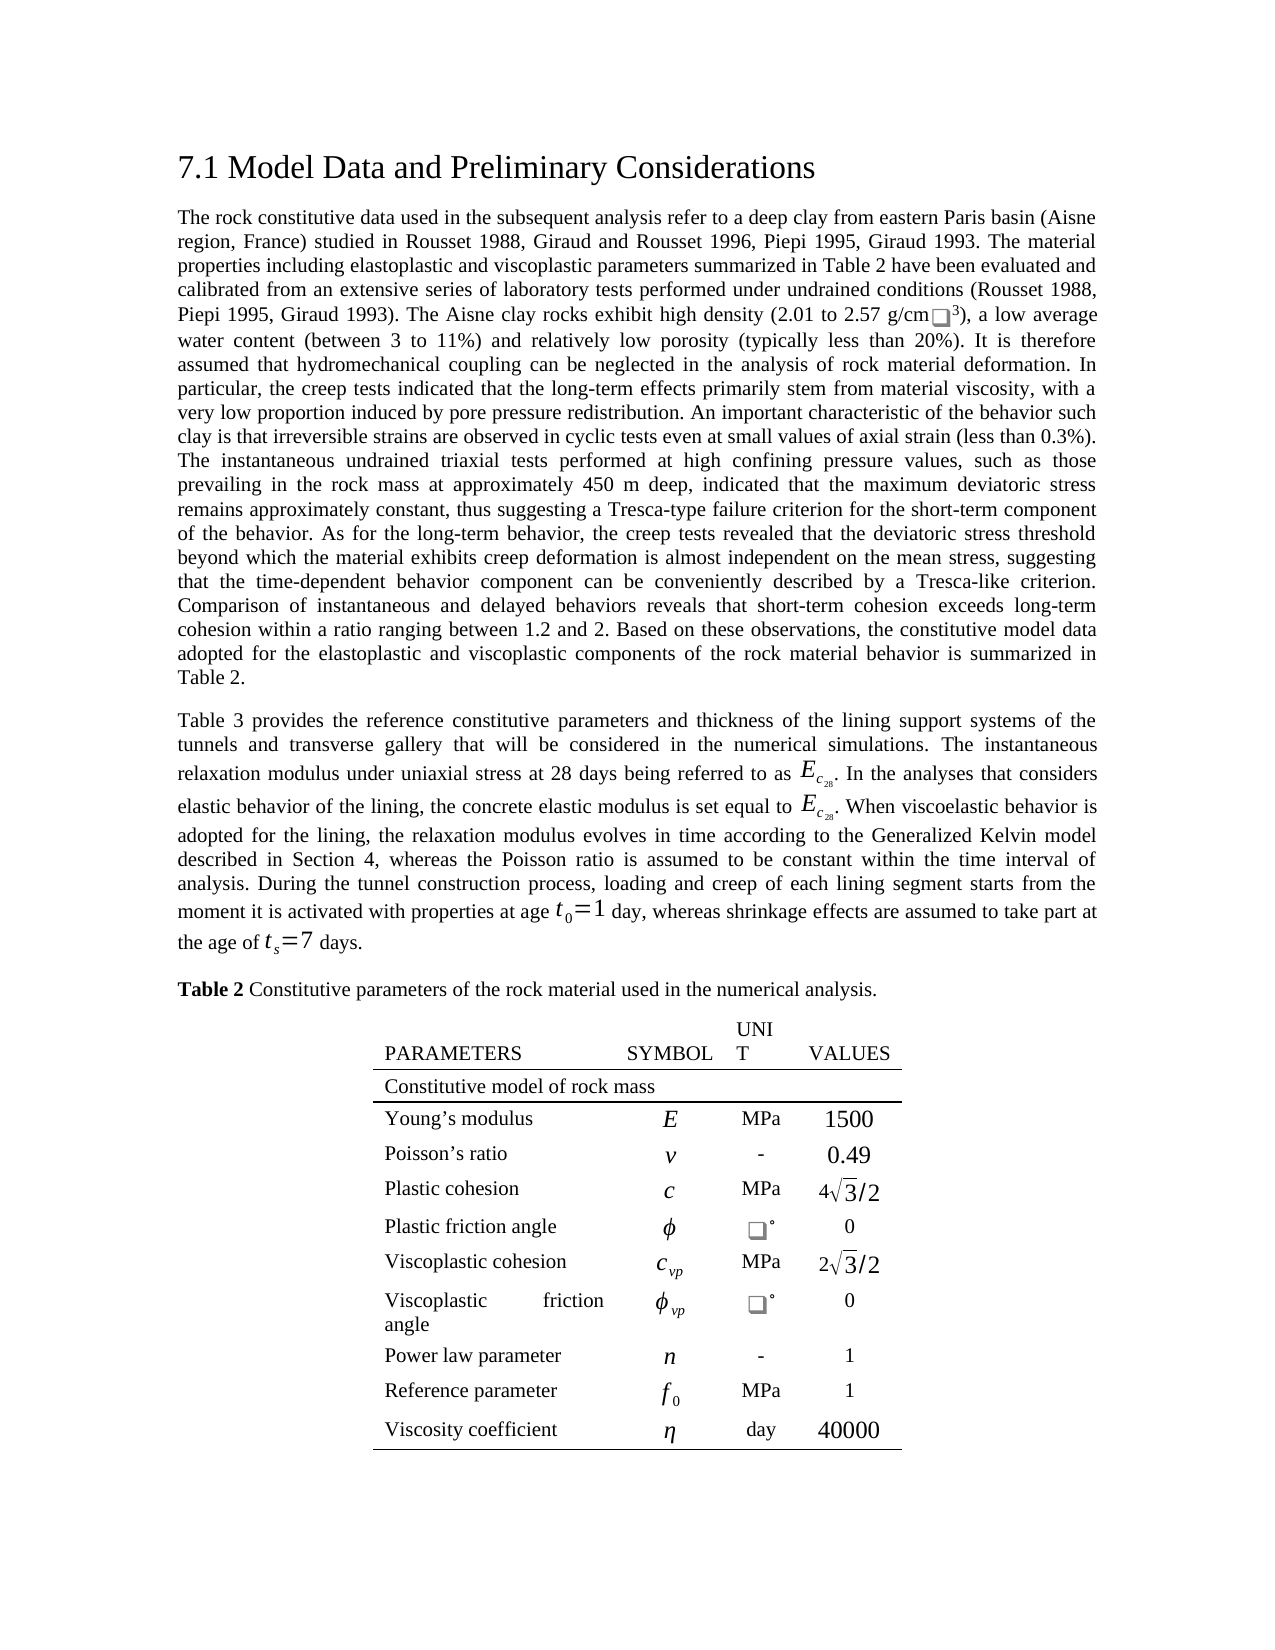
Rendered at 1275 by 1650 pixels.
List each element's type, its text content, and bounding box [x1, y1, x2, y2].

table_cell [615, 1245, 725, 1284]
table_cell MPa [725, 1375, 797, 1413]
table_cell [725, 1210, 797, 1245]
table_cell [615, 1210, 725, 1245]
table_cell [797, 1138, 902, 1173]
table_cell 4 [797, 1173, 902, 1210]
subtitle 7.1 Model Data and Preliminary Considerations [177, 148, 1098, 186]
table_cell [615, 1138, 725, 1173]
table_cell Viscoplastic friction angle [373, 1284, 615, 1339]
table_cell [615, 1375, 725, 1413]
table_cell - [725, 1340, 797, 1374]
table_cell 2 [797, 1245, 902, 1284]
table_cell 1 [797, 1340, 902, 1374]
table_header PARAMETERS [373, 1013, 615, 1069]
table_cell Constitutive model of rock mass [373, 1070, 902, 1101]
text Table 3 provides the reference constitutive parameters and thickness of the lining support systems of the tunnels and transverse gallery that will be considered in the numerical simulations. The instantaneous relaxation modulus under uniaxial stress at 28 days being referred to as . In the analyses that considers elastic behavior of the lining, the concrete elastic modulus is set equal to . When viscoelastic behavior is adopted for the lining, the relaxation modulus evolves in time according to the Generalized Kelvin model described in Section 4, whereas the Poisson ratio is assumed to be constant within the time interval of analysis. During the tunnel construction process, loading and creep of each lining segment starts from the moment it is activated with properties at age day, whereas shrinkage effects are assumed to take part at the age of days. [177, 708, 1098, 958]
table_cell [797, 1414, 902, 1448]
text Table 2 Constitutive parameters of the rock material used in the numerical analysis. [177, 977, 1098, 1001]
table_cell [725, 1284, 797, 1339]
table_cell Young’s modulus [373, 1103, 615, 1137]
table_cell 0 [797, 1284, 902, 1339]
table_cell [615, 1284, 725, 1339]
table_cell MPa [725, 1173, 797, 1210]
table_cell Plastic friction angle [373, 1210, 615, 1245]
table_cell Viscoplastic cohesion [373, 1245, 615, 1284]
table_cell [797, 1103, 902, 1137]
table_cell Poisson’s ratio [373, 1138, 615, 1173]
table_cell - [725, 1138, 797, 1173]
table_header VALUES [797, 1013, 902, 1069]
table_cell Plastic cohesion [373, 1173, 615, 1210]
table_header SYMBOL [615, 1013, 725, 1069]
table_cell Viscosity coefficient [373, 1414, 615, 1448]
table_cell [615, 1414, 725, 1448]
table_cell Reference parameter [373, 1375, 615, 1413]
table_cell MPa [725, 1245, 797, 1284]
table_cell [615, 1340, 725, 1374]
table_cell day [725, 1414, 797, 1448]
table_cell Power law parameter [373, 1340, 615, 1374]
table_cell [615, 1103, 725, 1137]
table_cell 1 [797, 1375, 902, 1413]
table_cell 0 [797, 1210, 902, 1245]
text The rock constitutive data used in the subsequent analysis refer to a deep clay from eastern Paris basin (Aisne region, France) studied in Rousset 1988, Giraud and Rousset 1996, Piepi 1995, Giraud 1993. The material properties including elastoplastic and viscoplastic parameters summarized in Table 2 have been evaluated and calibrated from an extensive series of laboratory tests performed under undrained conditions (Rousset 1988, Piepi 1995, Giraud 1993). The Aisne clay rocks exhibit high density (2.01 to 2.57 g/cm), a low average water content (between 3 to 11%) and relatively low porosity (typically less than 20%). It is therefore assumed that hydromechanical coupling can be neglected in the analysis of rock material deformation. In particular, the creep tests indicated that the long-term effects primarily stem from material viscosity, with a very low proportion induced by pore pressure redistribution. An important characteristic of the behavior such clay is that irreversible strains are observed in cyclic tests even at small values of axial strain (less than 0.3%). The instantaneous undrained triaxial tests performed at high confining pressure values, such as those prevailing in the rock mass at approximately 450 m deep, indicated that the maximum deviatoric stress remains approximately constant, thus suggesting a Tresca-type failure criterion for the short-term component of the behavior. As for the long-term behavior, the creep tests revealed that the deviatoric stress threshold beyond which the material exhibits creep deformation is almost independent on the mean stress, suggesting that the time-dependent behavior component can be conveniently described by a Tresca-like criterion. Comparison of instantaneous and delayed behaviors reveals that short-term cohesion exceeds long-term cohesion within a ratio ranging between 1.2 and 2. Based on these observations, the constitutive model data adopted for the elastoplastic and viscoplastic components of the rock material behavior is summarized in Table 2. [177, 205, 1098, 689]
table_cell [615, 1173, 725, 1210]
table_header UNIT [725, 1013, 797, 1069]
table_cell MPa [725, 1103, 797, 1137]
